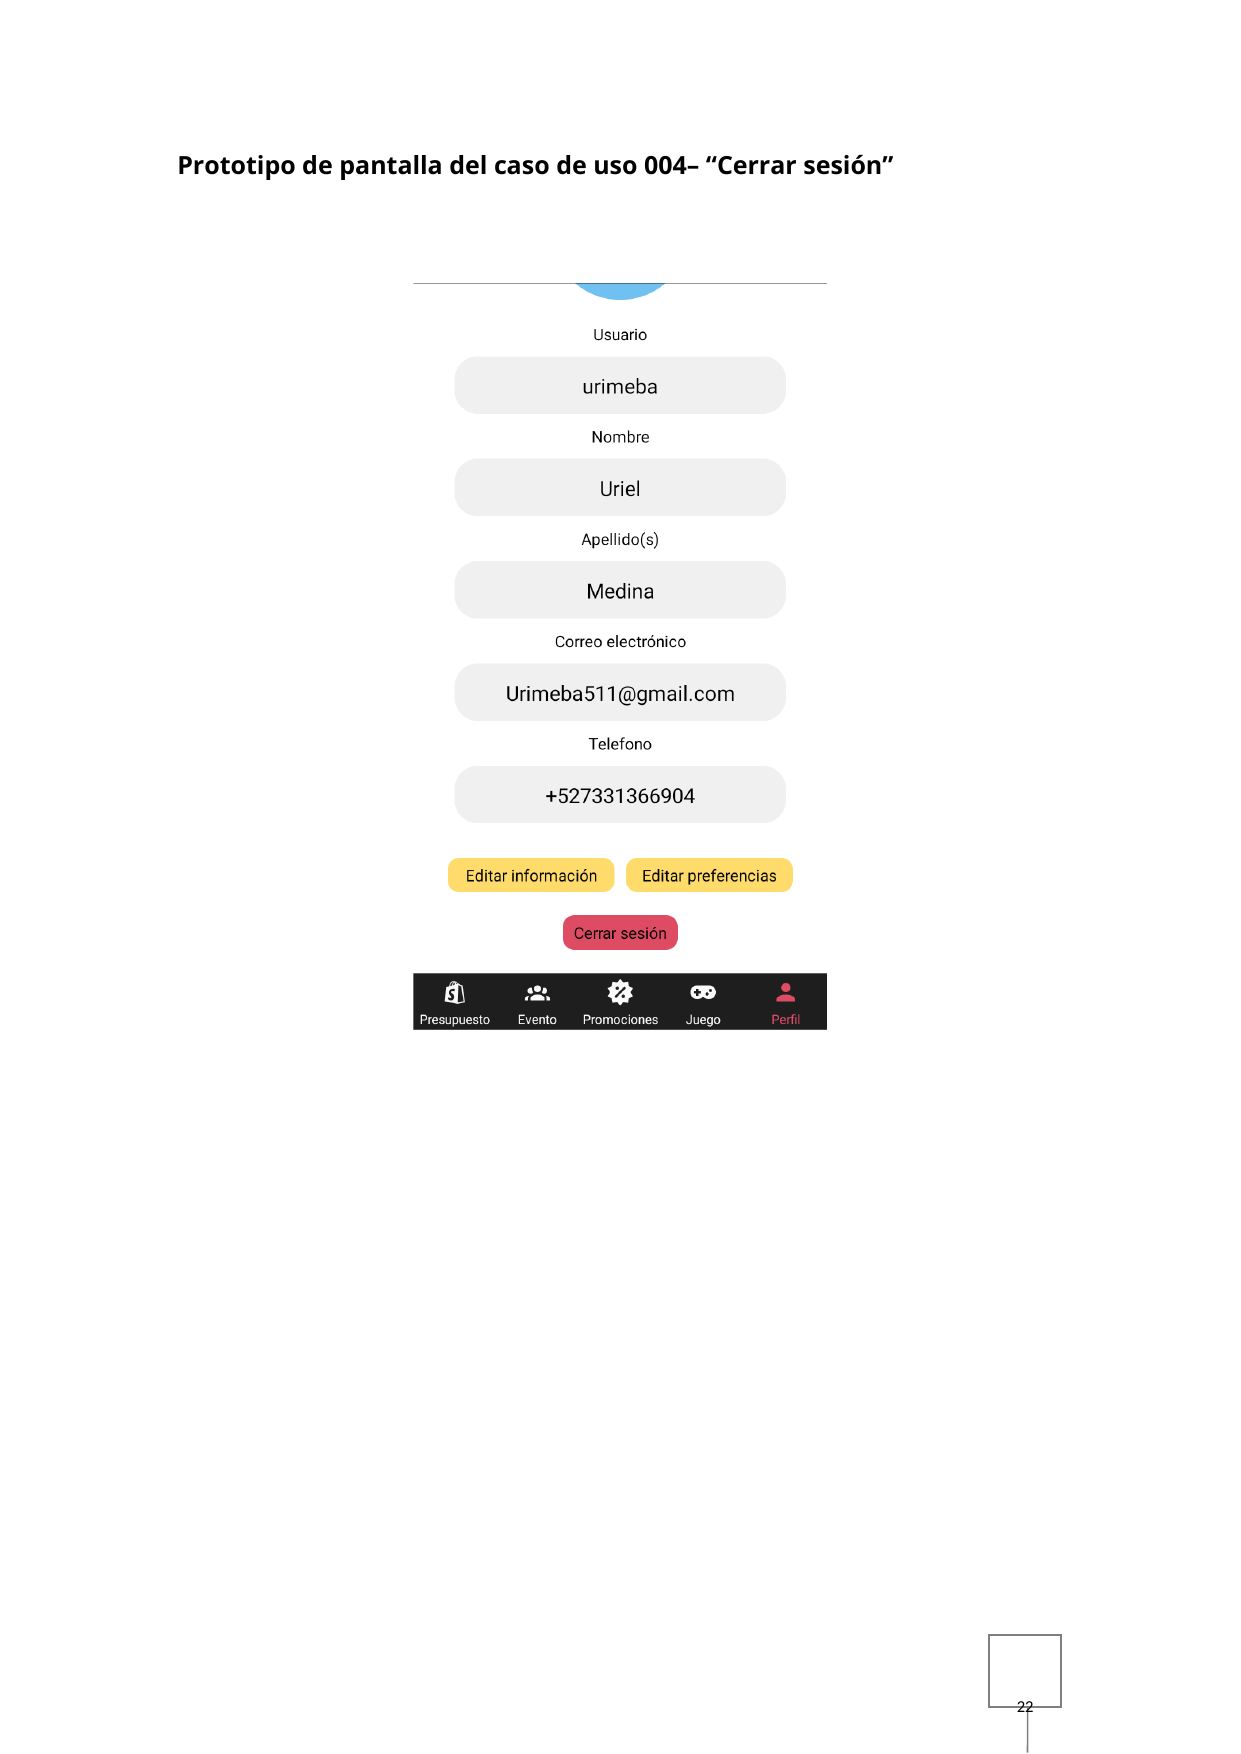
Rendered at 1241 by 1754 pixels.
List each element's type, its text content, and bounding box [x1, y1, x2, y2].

picture [413, 283, 827, 1030]
text Prototipo de pantalla del caso de uso 004– “Cerrar sesión” [177, 148, 1063, 182]
